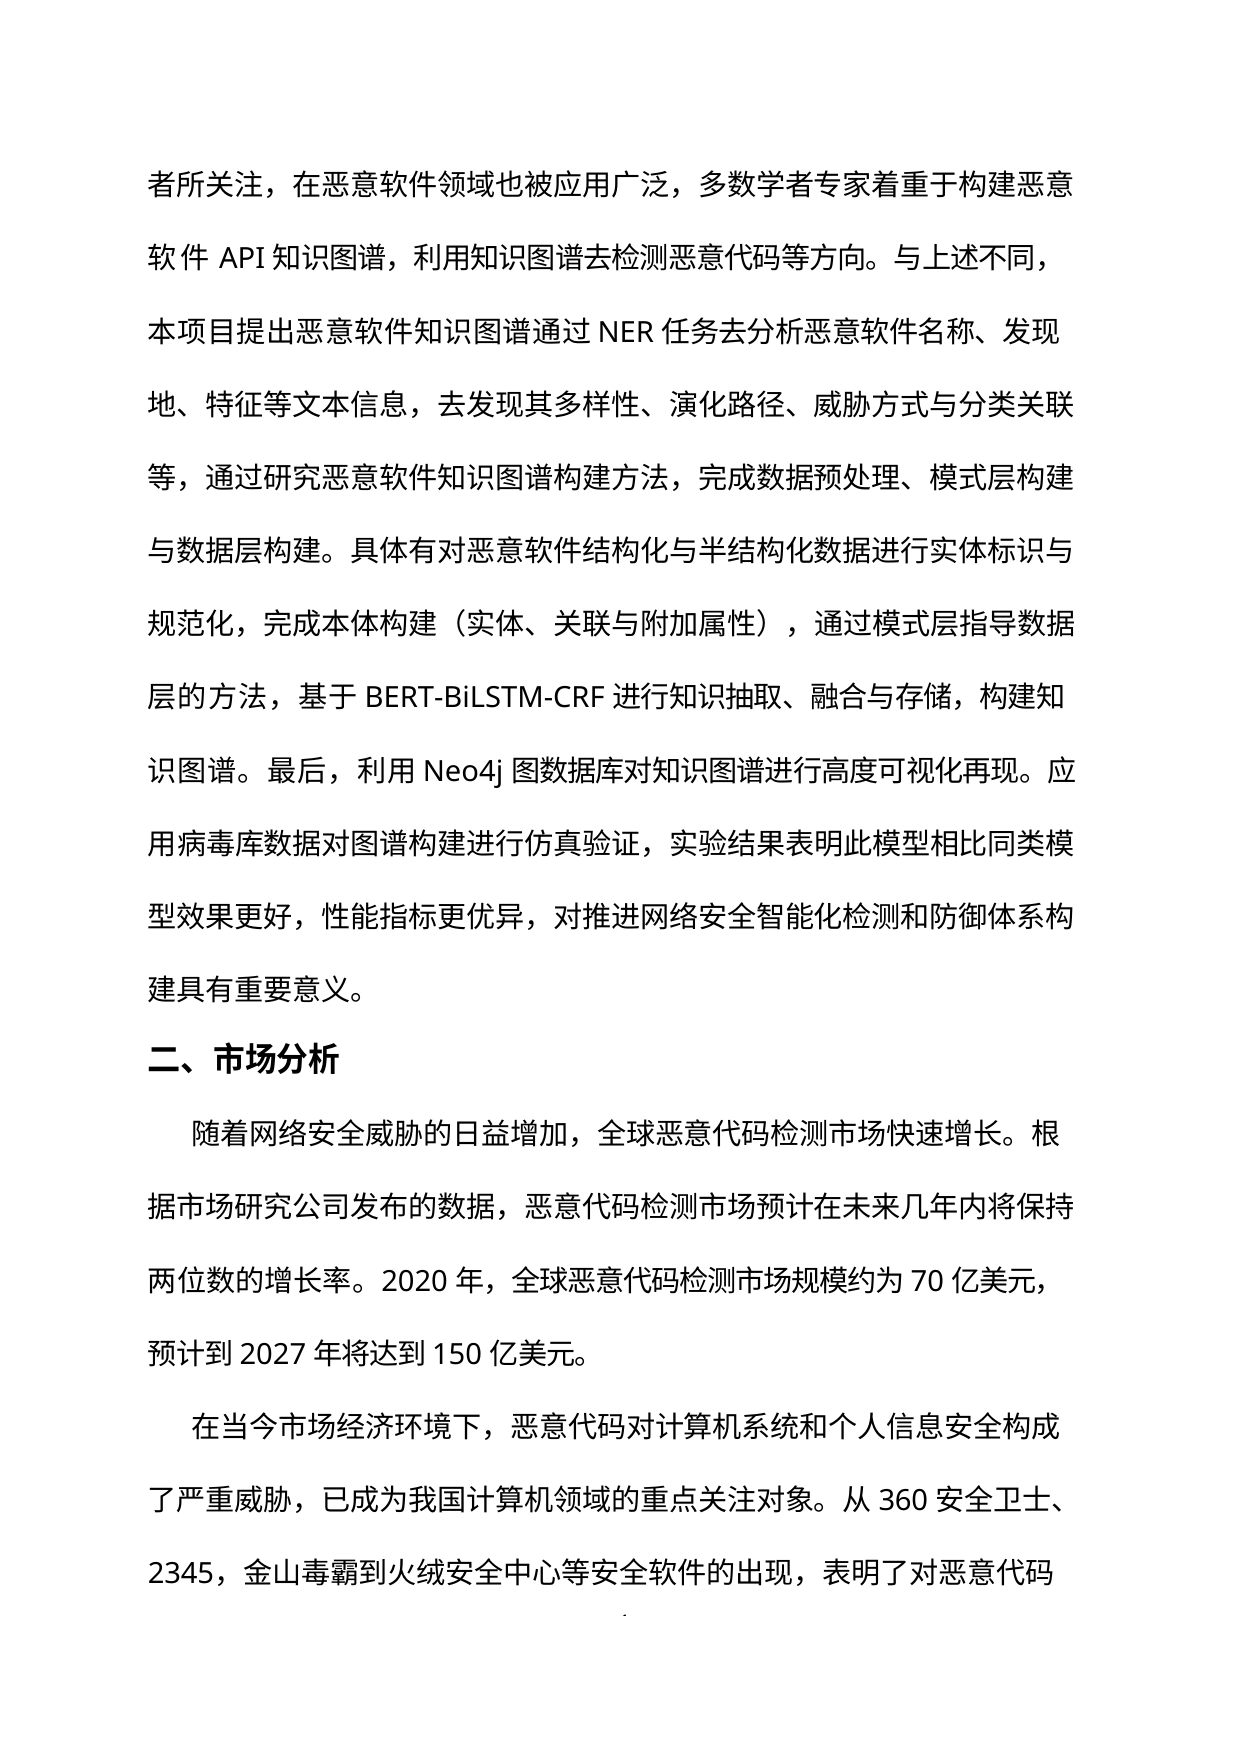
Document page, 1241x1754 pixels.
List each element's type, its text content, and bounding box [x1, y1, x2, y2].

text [148, 1404, 1081, 1592]
subtitle 市场分析 [148, 1040, 1176, 1080]
text 随着网络安全威胁的日益增加，全球恶意代码检测市场快速增长。根据市场研究公司发布的数据，恶意代码检测市场预计在未来几年内将保持两位数的增长率。2020 年，全球恶意代码检测市场规模约为 70 亿美元，预计到 2027 年将达到 150 亿美元。 [148, 1111, 1081, 1373]
text 者所关注，在恶意软件领域也被应用广泛，多数学者专家着重于构建恶意软件API 知识图谱，利用知识图谱去检测恶意代码等方向。与上述不同，本项目提出恶意软件知识图谱通过NER 任务去分析恶意软件名称、发现 地、特征等文本信息，去发现其多样性、演化路径、威胁方式与分类关联等，通过研究恶意软件知识图谱构建方法，完成数据预处理、模式层构建与数据层构建。具体有对恶意软件结构化与半结构化数据进行实体标识与规范化，完成本体构建（实体、关联与附加属性），通过模式层指导数据层的方法，基于BERT-BiLSTM-CRF 进行知识抽取、融合与存储，构建知识图谱。最后，利用Neo4j 图数据库对知识图谱进行高度可视化再现。应用病毒库数据对图谱构建进行仿真验证，实验结果表明此模型相比同类模型效果更好，性能指标更优异，对推进网络安全智能化检测和防御体系构建具有重要意义。 [148, 162, 1082, 1009]
